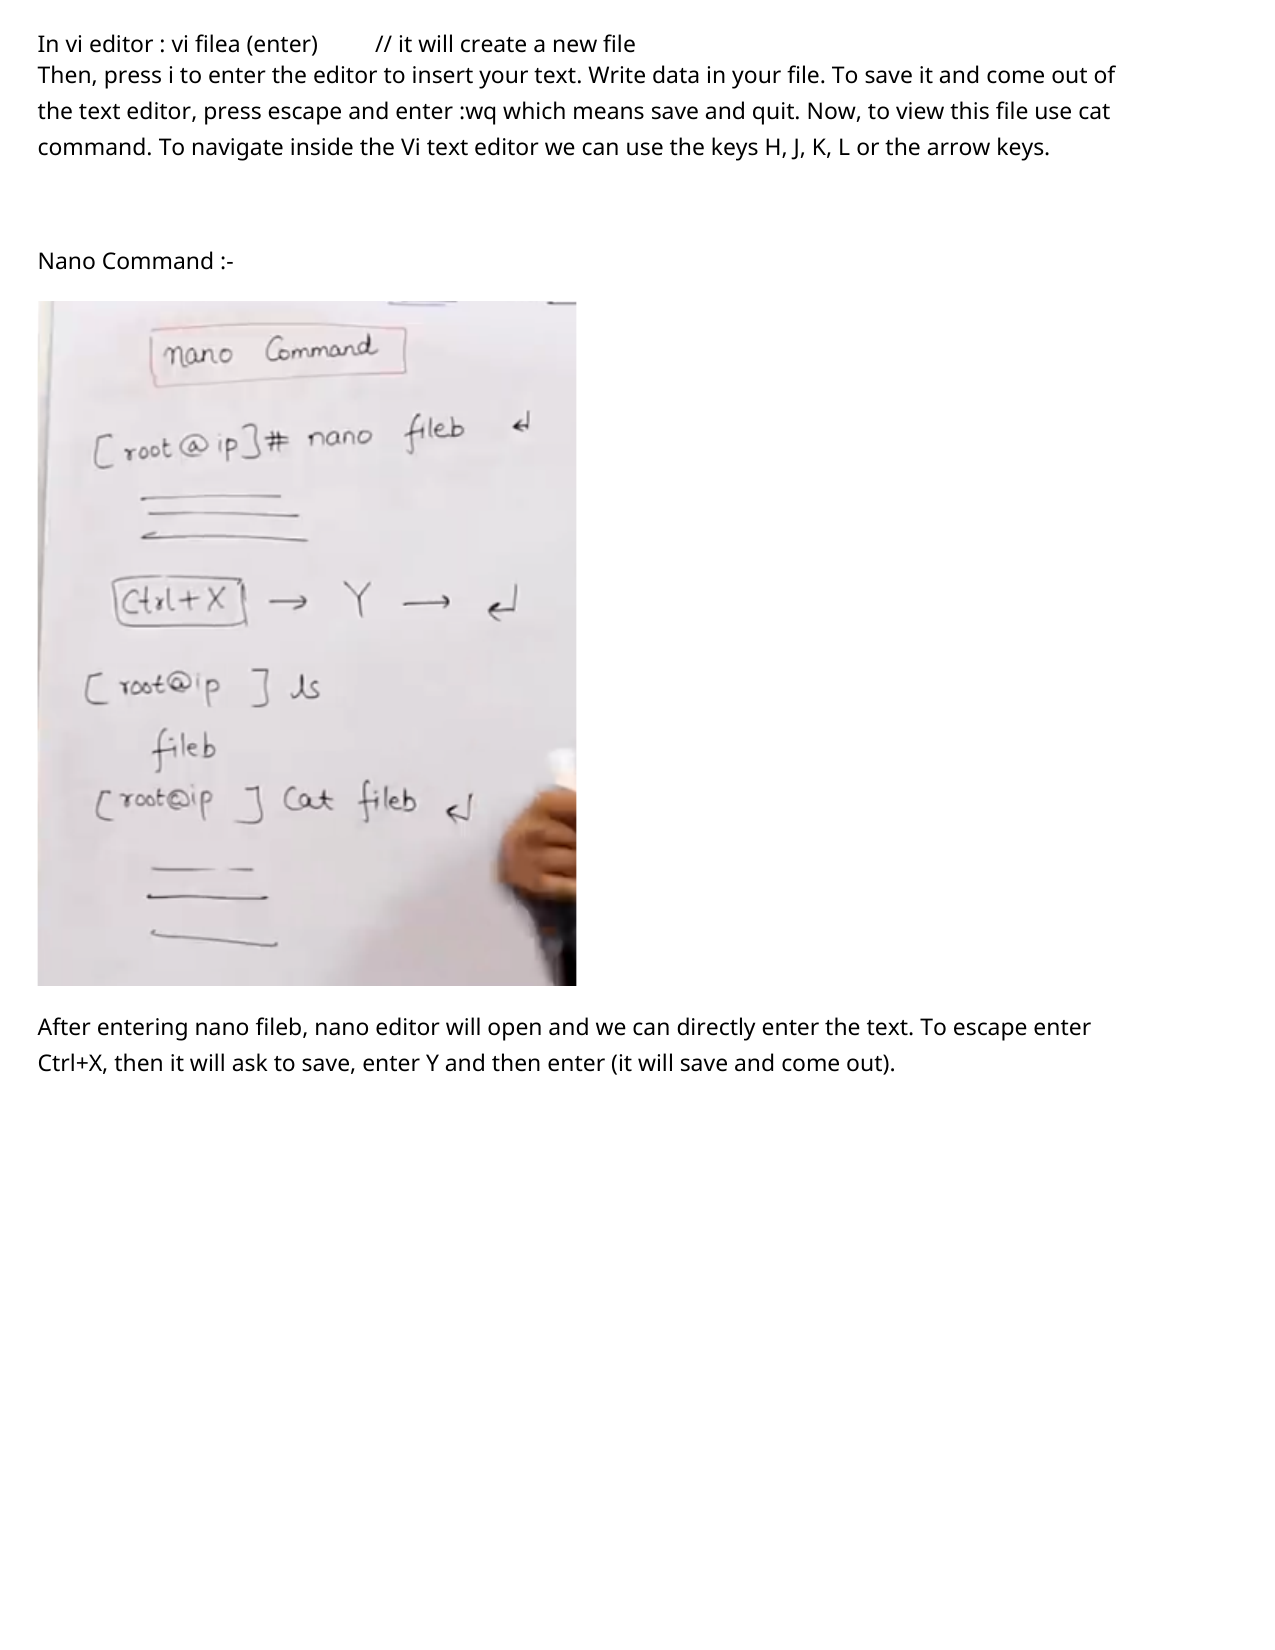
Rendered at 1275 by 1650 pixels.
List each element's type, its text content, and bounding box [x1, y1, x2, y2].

picture [37, 301, 577, 986]
text Nano Command :- [37, 245, 1153, 276]
text Then, press i to enter the editor to insert your text. Write data in your file. To save it and come out of the text editor, press escape and enter :wq which means save and quit. Now, to view this file use cat command. To navigate inside the Vi text editor we can use the keys H, J, K, L or the arrow keys. [37, 59, 1153, 162]
text After entering nano fileb, nano editor will open and we can directly enter the text. To escape enter Ctrl+X, then it will ask to save, enter Y and then enter (it will save and come out). [37, 1011, 1153, 1078]
text In vi editor : vi filea (enter) // it will create a new file [37, 28, 1153, 59]
